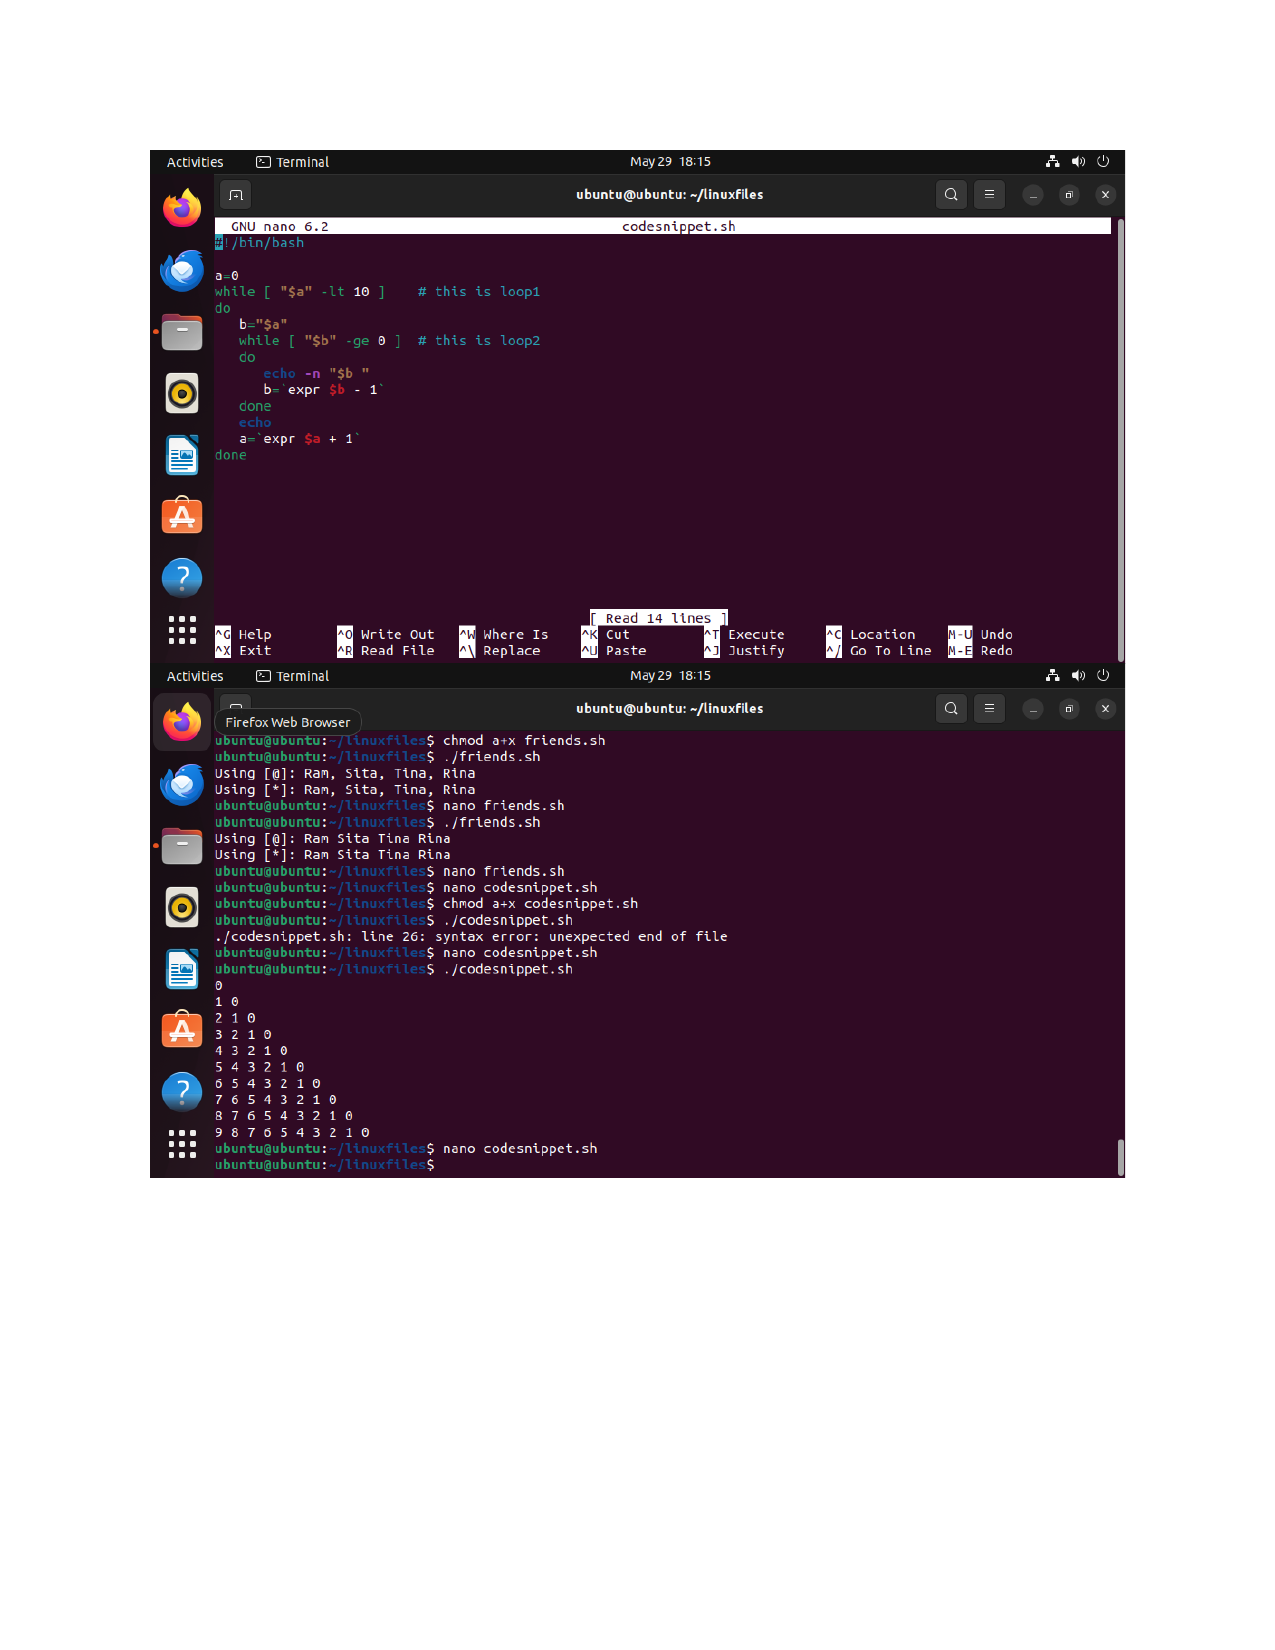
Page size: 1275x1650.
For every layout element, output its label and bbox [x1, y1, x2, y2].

picture [150, 150, 1125, 1178]
